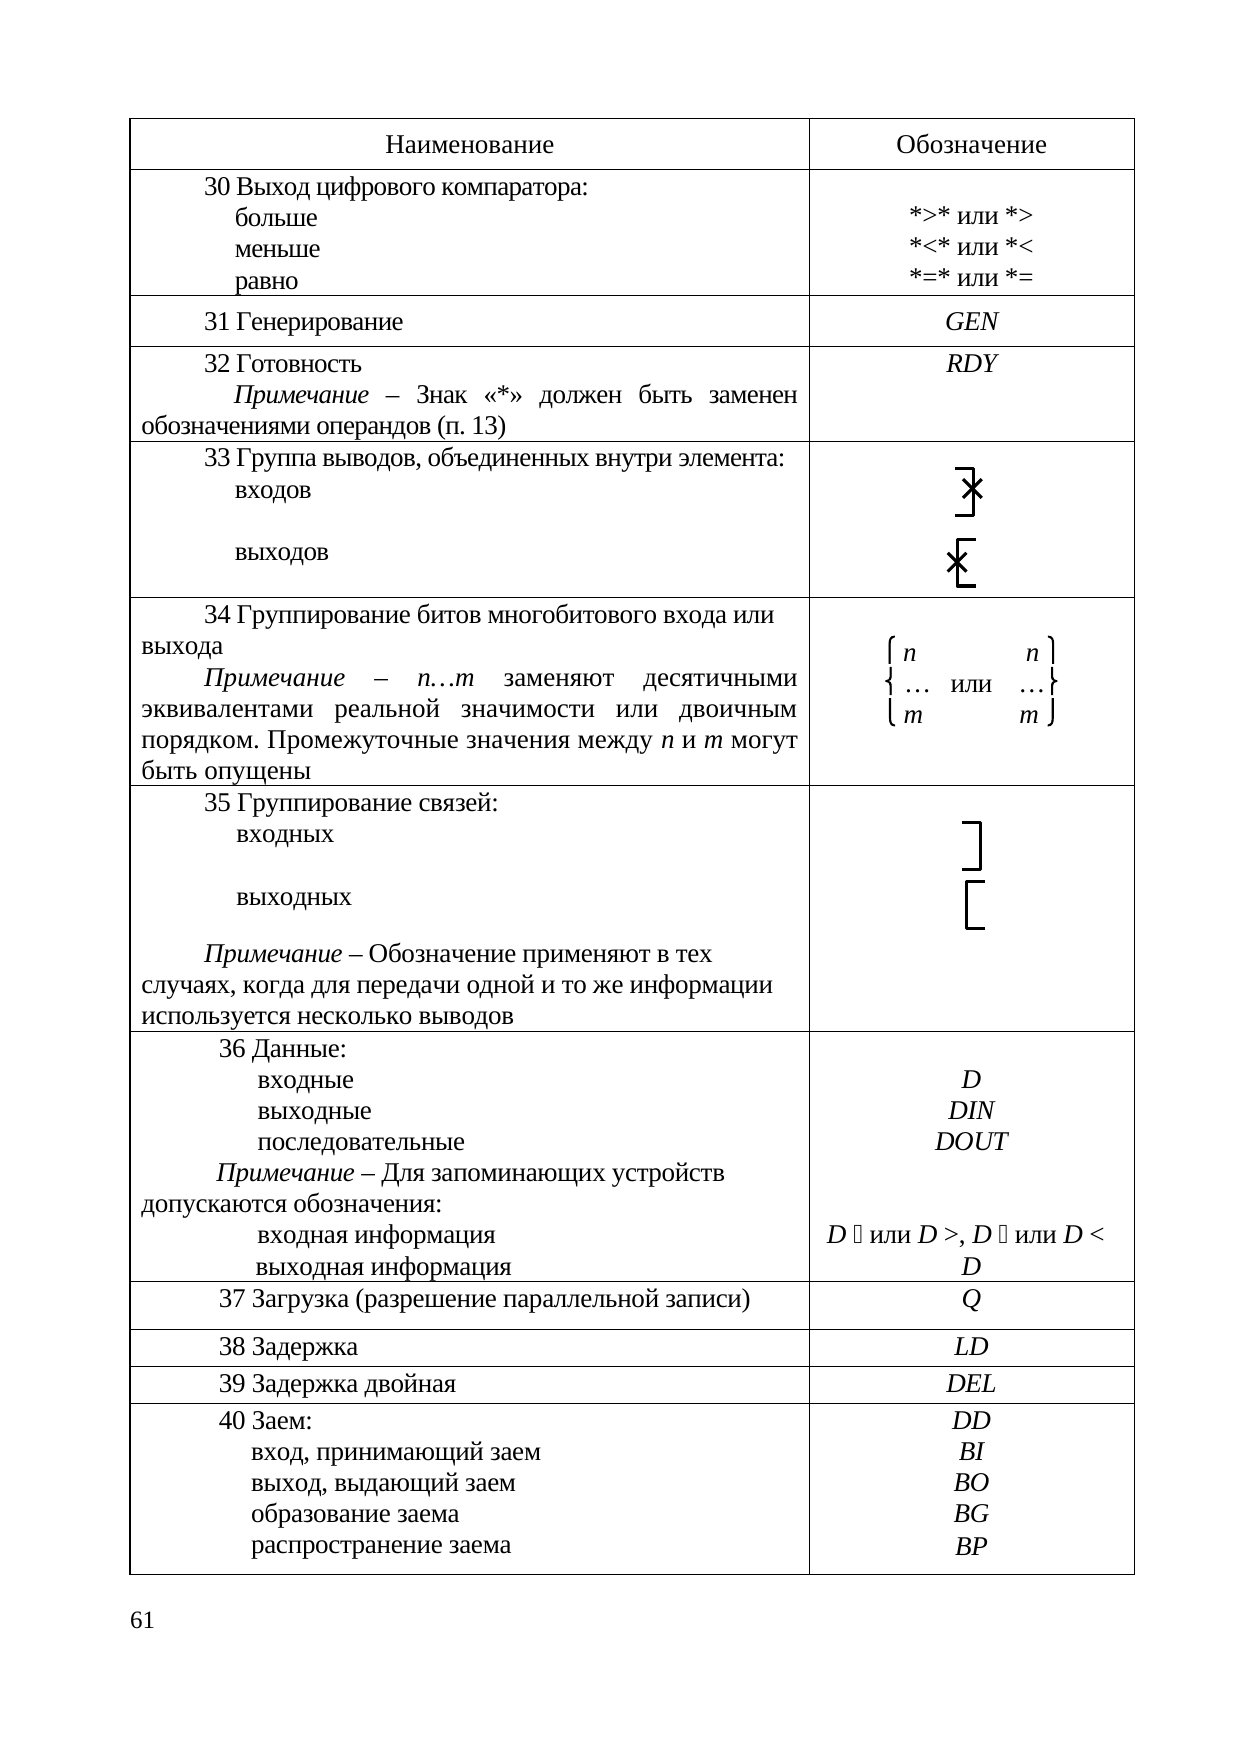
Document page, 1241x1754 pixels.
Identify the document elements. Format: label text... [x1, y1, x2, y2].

table_cell *>* или *> *<* или *< *=* или *= [810, 170, 1134, 295]
table_cell [810, 442, 1134, 597]
table_cell 35 Группирование связей: входных выходных Примечание – Обозначение применяют в тех случаях, когда для передачи одной и то же информации используется несколько выводов [131, 786, 809, 1031]
table_cell 40 Заем: вход, принимающий заем выход, выдающий заем образование заема распространение заема [131, 1404, 809, 1574]
table_cell LD [810, 1330, 1134, 1366]
table_cell RDY [810, 347, 1134, 441]
table_cell 31 Генерирование [131, 296, 809, 346]
table_cell n n … или … m m [810, 598, 1134, 785]
table_header Обозначение [810, 119, 1134, 169]
table_header Наименование [131, 119, 809, 169]
table_cell GEN [810, 296, 1134, 346]
table_cell 37 Загрузка (разрешение параллельной записи) [131, 1282, 809, 1329]
table_cell 34 Группирование битов многобитового входа или выхода Примечание – n…m заменяют десятичными эквивалентами реальной значимости или двоичным порядком. Промежуточные значения между n и m могут быть опущены [131, 598, 809, 785]
table_cell [810, 786, 1134, 1031]
table_cell 36 Данные: входные выходные последовательные Примечание – Для запоминающих устройств допускаются обозначения: входная информация выходная информация [131, 1032, 809, 1281]
table_cell DD BI BO BG BP [810, 1404, 1134, 1574]
table_cell Q [810, 1282, 1134, 1329]
table_cell 33 Группа выводов, объединенных внутри элемента: входов выходов [131, 442, 809, 597]
table_cell D DIN DOUT D или D >, D или D < D [810, 1032, 1134, 1281]
table_cell 30 Выход цифрового компаратора: больше меньше равно [131, 170, 809, 295]
table_cell 32 Готовность Примечание – Знак «*» должен быть заменен обозначениями операндов (п. 13) [131, 347, 809, 441]
table_cell 38 Задержка [131, 1330, 809, 1366]
table_cell 39 Задержка двойная [131, 1367, 809, 1403]
table_cell DEL [810, 1367, 1134, 1403]
